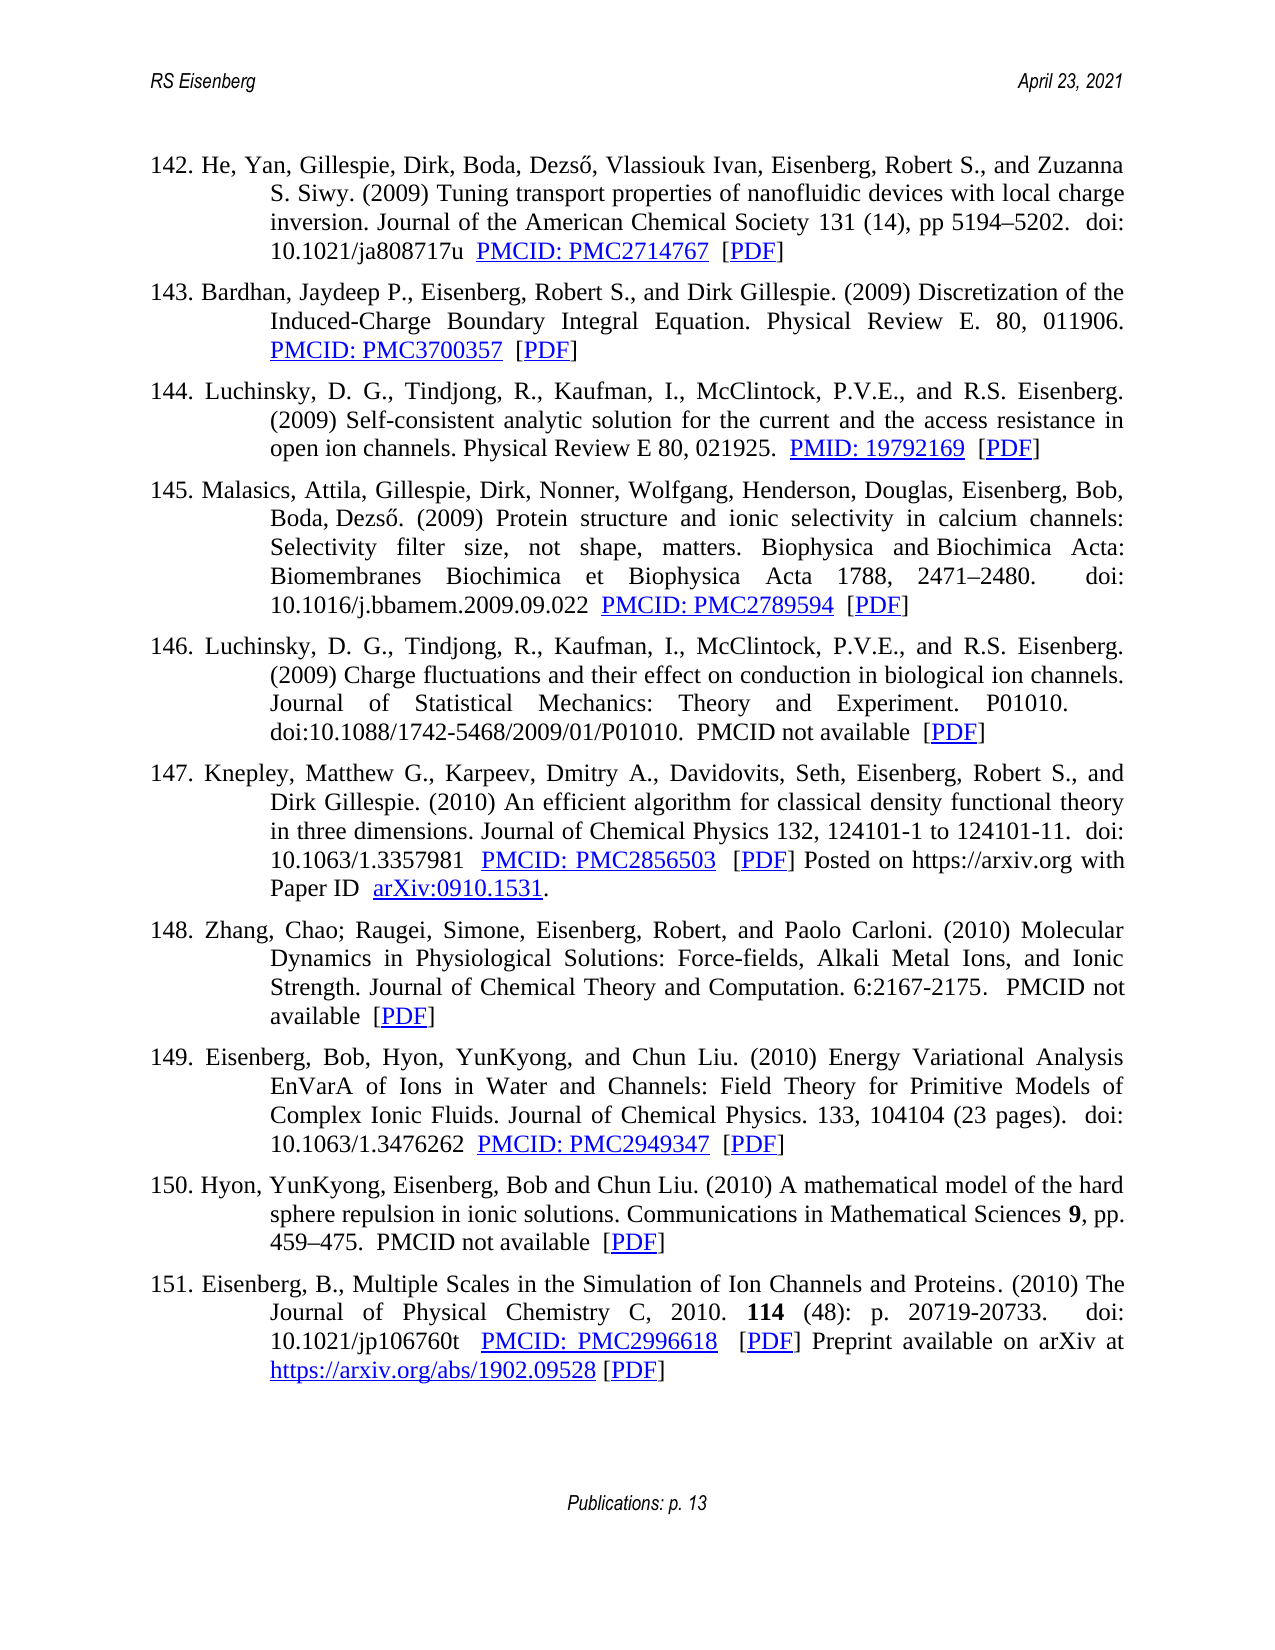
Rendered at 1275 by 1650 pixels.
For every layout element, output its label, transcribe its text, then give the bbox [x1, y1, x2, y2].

text 151. Eisenberg, B., Multiple Scales in the Simulation of Ion Channels and Proteins. (2010) The Journal of Physical Chemistry C, 2010. 114 (48): p. 20719-20733. doi: 10.1021/jp106760t PMCID: PMC2996618 [PDF] Preprint available on arXiv at https://arxiv.org/abs/1902.09528 [PDF] [150, 1269, 1125, 1384]
text 149. Eisenberg, Bob, Hyon, YunKyong, and Chun Liu. (2010) Energy Variational Analysis EnVarA of Ions in Water and Channels: Field Theory for Primitive Models of Complex Ionic Fluids. Journal of Chemical Physics. 133, 104104 (23 pages). doi: 10.1063/1.3476262 PMCID: PMC2949347 [PDF] [150, 1042, 1125, 1157]
text 143. Bardhan, Jaydeep P., Eisenberg, Robert S., and Dirk Gillespie. (2009) Discretization of the Induced-Charge Boundary Integral Equation. Physical Review E. 80, 011906. PMCID: PMC3700357 [PDF] [150, 277, 1125, 363]
text 145. Malasics, Attila, Gillespie, Dirk, Nonner, Wolfgang, Henderson, Douglas, Eisenberg, Bob, Boda, Dezső. (2009) Protein structure and ionic selectivity in calcium channels: Selectivity filter size, not shape, matters. Biophysica and Biochimica Acta: Biomembranes Biochimica et Biophysica Acta 1788, 2471–2480. doi: 10.1016/j.bbamem.2009.09.022 PMCID: PMC2789594 [PDF] [150, 475, 1125, 618]
text 148. Zhang, Chao; Raugei, Simone, Eisenberg, Robert, and Paolo Carloni. (2010) Molecular Dynamics in Physiological Solutions: Force-fields, Alkali Metal Ions, and Ionic Strength. Journal of Chemical Theory and Computation. 6:2167-2175. PMCID not available [PDF] [150, 915, 1125, 1030]
text 142. He, Yan, Gillespie, Dirk, Boda, Dezső, Vlassiouk Ivan, Eisenberg, Robert S., and Zuzanna S. Siwy. (2009) Tuning transport properties of nanofluidic devices with local charge inversion. Journal of the American Chemical Society 131 (14), pp 5194–5202. doi: 10.1021/ja808717u PMCID: PMC2714767 [PDF] [150, 150, 1125, 265]
text 147. Knepley, Matthew G., Karpeev, Dmitry A., Davidovits, Seth, Eisenberg, Robert S., and Dirk Gillespie. (2010) An efficient algorithm for classical density functional theory in three dimensions. Journal of Chemical Physics 132, 124101-1 to 124101-11. doi: 10.1063/1.3357981 PMCID: PMC2856503 [PDF] Posted on https://arxiv.org with Paper ID arXiv:0910.1531. [150, 758, 1125, 902]
text 150. Hyon, YunKyong, Eisenberg, Bob and Chun Liu. (2010) A mathematical model of the hard sphere repulsion in ionic solutions. Communications in Mathematical Sciences 9, pp. 459–475. PMCID not available [PDF] [150, 1170, 1125, 1256]
text 146. Luchinsky, D. G., Tindjong, R., Kaufman, I., McClintock, P.V.E., and R.S. Eisenberg. (2009) Charge fluctuations and their effect on conduction in biological ion channels. Journal of Statistical Mechanics: Theory and Experiment. P01010. doi:10.1088/1742-5468/2009/01/P01010. PMCID not available [PDF] [150, 631, 1125, 746]
text 144. Luchinsky, D. G., Tindjong, R., Kaufman, I., McClintock, P.V.E., and R.S. Eisenberg. (2009) Self-consistent analytic solution for the current and the access resistance in open ion channels. Physical Review E 80, 021925. PMID: 19792169 [PDF] [150, 376, 1125, 462]
